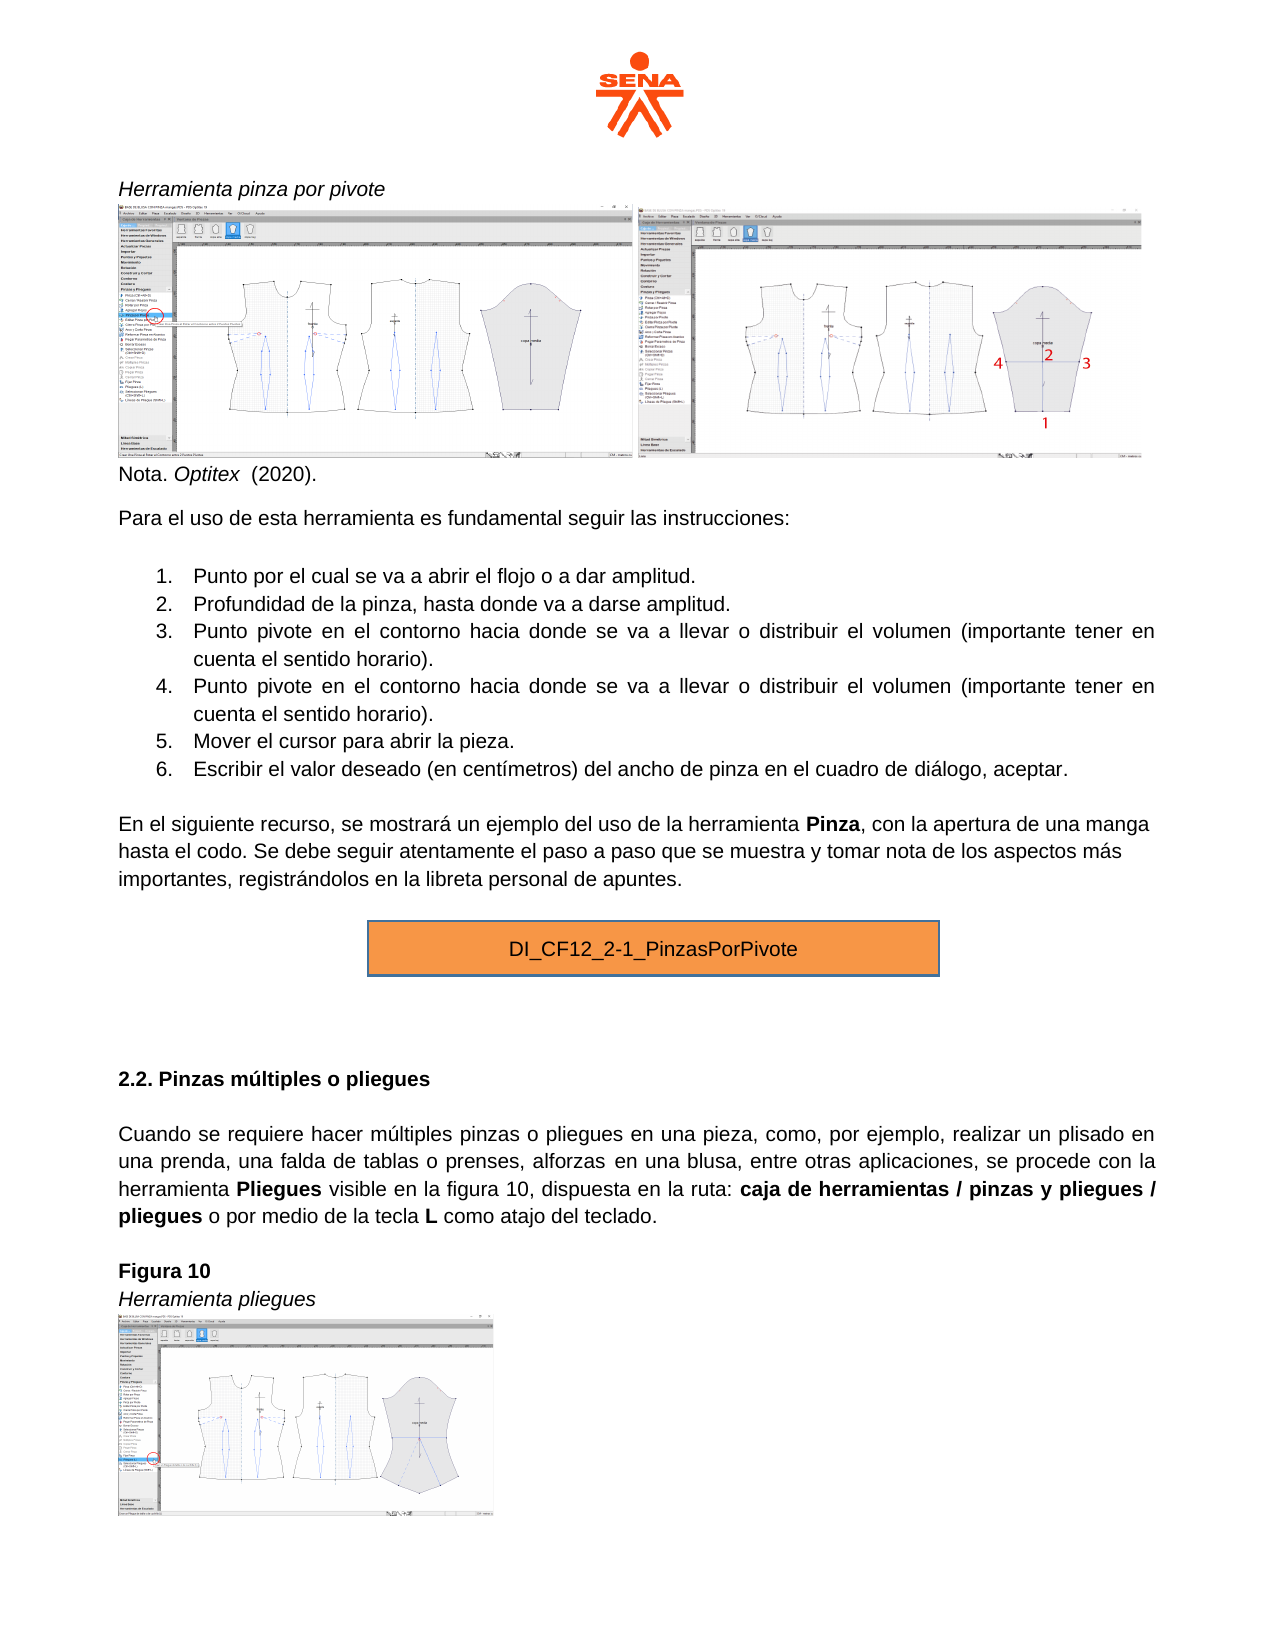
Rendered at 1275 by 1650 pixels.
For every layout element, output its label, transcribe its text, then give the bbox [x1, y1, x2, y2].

list Punto pivote en el contorno hacia donde se va a llevar o distribuir el volumen (importante tener en cuenta el sentido horario). [156, 674, 1157, 725]
text Para el uso de esta herramienta es fundamental seguir las instrucciones: [118, 506, 1157, 530]
text 2.2. Pinzas múltiples o pliegues [118, 1067, 1157, 1091]
text En el siguiente recurso, se mostrará un ejemplo del uso de la herramienta Pinza, con la apertura de una manga hasta el codo. Se debe seguir atentamente el paso a paso que se muestra y tomar nota de los aspectos más importantes, registrándolos en la libreta personal de apuntes. [118, 811, 1157, 890]
picture [585, 48, 690, 142]
list Mover el cursor para abrir la pieza. [156, 729, 1157, 753]
text Nota. Optitex (2020). [118, 461, 1157, 485]
list Escribir el valor deseado (en centímetros) del ancho de pinza en el cuadro de diálogo, aceptar. [156, 756, 1157, 780]
text Figura 10 [118, 1259, 1157, 1283]
list Punto pivote en el contorno hacia donde se va a llevar o distribuir el volumen (importante tener en cuenta el sentido horario). [156, 619, 1157, 670]
picture [638, 207, 1142, 458]
picture [118, 204, 633, 458]
text Herramienta pinza por pivote [118, 177, 1157, 201]
list Punto por el cual se va a abrir el flojo o a dar amplitud. [156, 564, 1157, 588]
text Cuando se requiere hacer múltiples pinzas o pliegues en una pieza, como, por ejemplo, realizar un plisado en una prenda, una falda de tablas o prenses, alforzas en una blusa, entre otras aplicaciones, se procede con la herramienta Pliegues visible en la figura 10, dispuesta en la ruta: caja de herramientas / pinzas y pliegues / pliegues o por medio de la tecla L como atajo del teclado. [118, 1122, 1157, 1228]
picture [118, 1314, 494, 1516]
text Herramienta pliegues [118, 1287, 1157, 1311]
list Profundidad de la pinza, hasta donde va a darse amplitud. [156, 591, 1157, 615]
